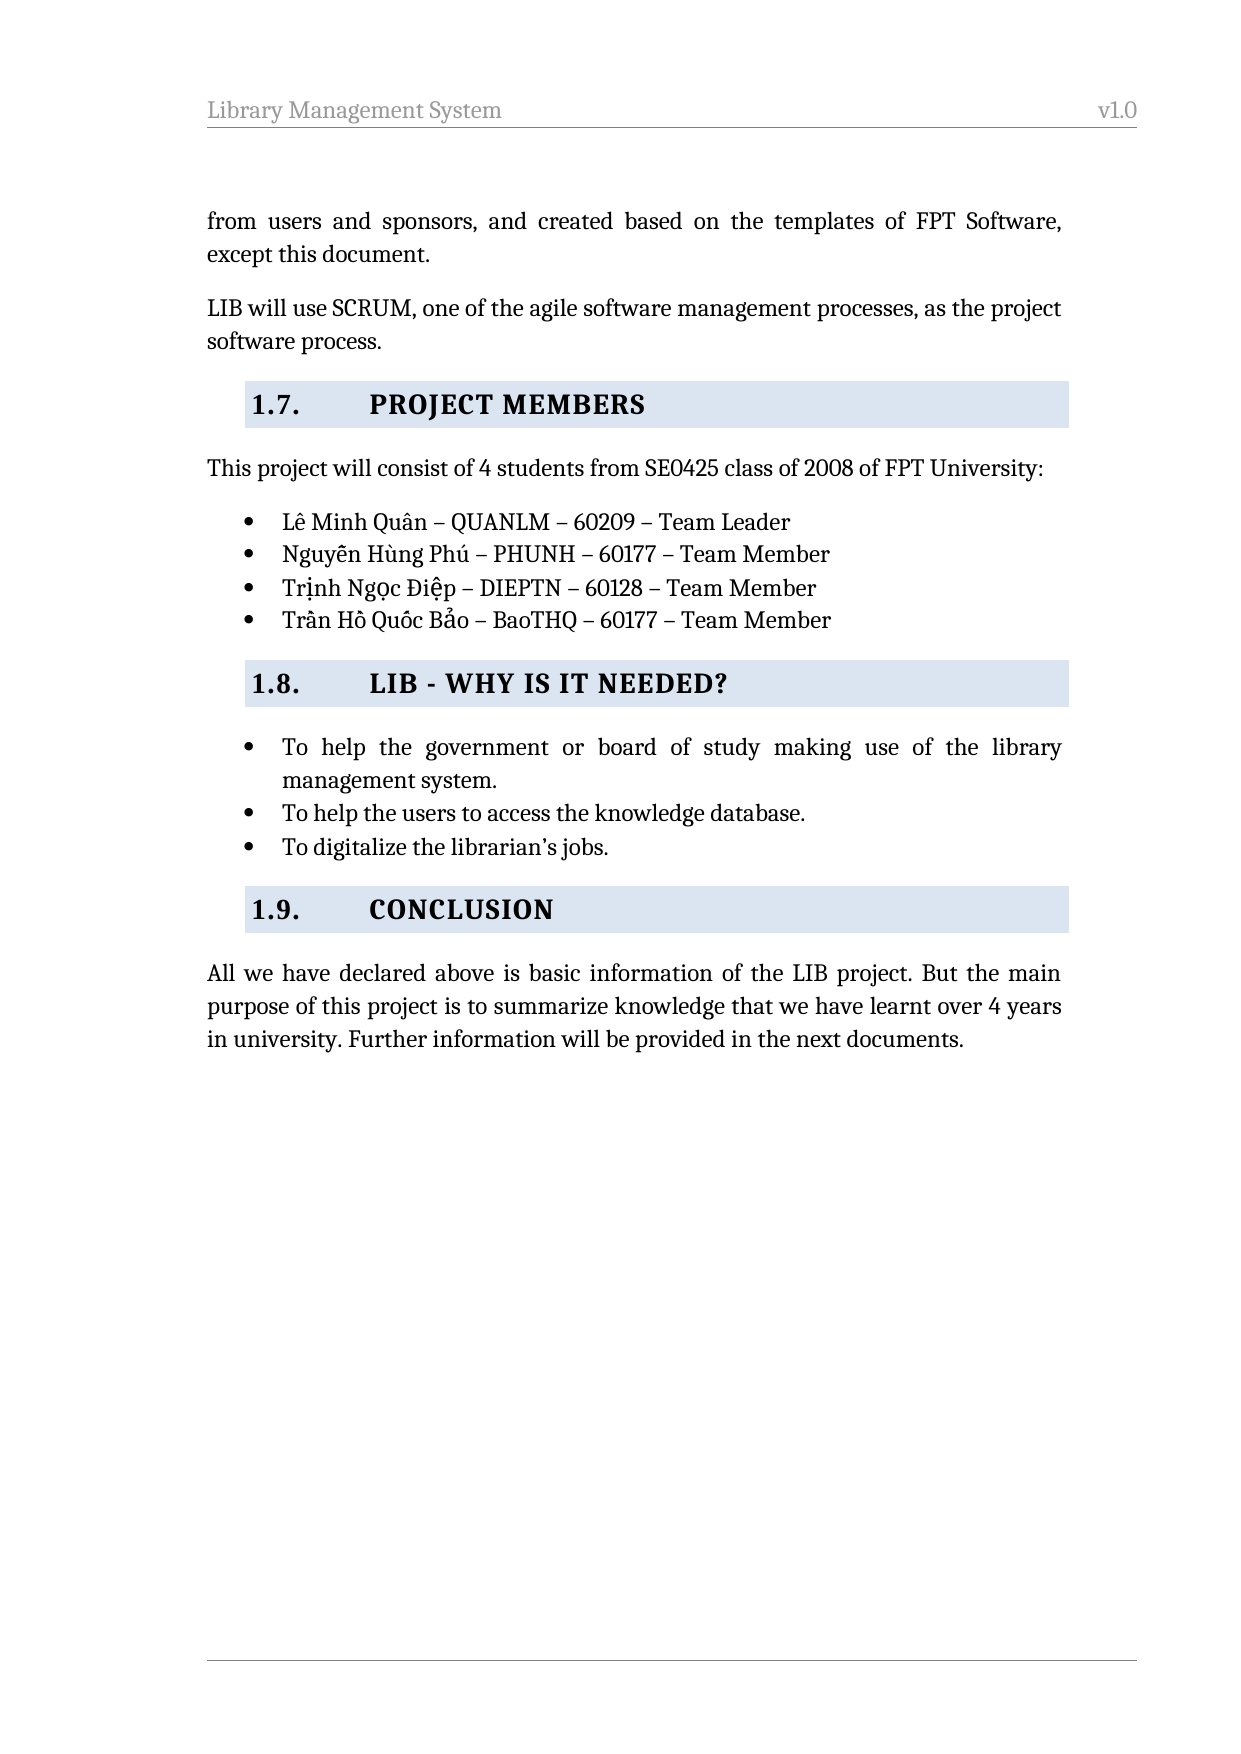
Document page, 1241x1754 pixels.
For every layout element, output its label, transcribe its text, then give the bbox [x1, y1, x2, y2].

subtitle LIB - Why is it needed? [251, 667, 1063, 701]
list Nguyễn Hùng Phú – PHUNH – 60177 – Team Member [244, 540, 1063, 569]
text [207, 207, 1063, 268]
list Trần Hồ Quốc Bảo – BaoTHQ – 60177 – Team Member [244, 606, 1063, 635]
list To help the users to access the knowledge database. [244, 799, 1063, 828]
list Lê Minh Quân – QUANLM – 60209 – Team Leader [244, 507, 1063, 536]
list To help the government or board of study making use of the library management system. [244, 733, 1063, 795]
subtitle Project members [251, 387, 1063, 421]
list Trịnh Ngọc Điệp – DIEPTN – 60128 – Team Member [244, 573, 1063, 602]
list To digitalize the librarian’s jobs. [244, 832, 1063, 861]
subtitle Conclusion [251, 893, 1063, 927]
text All we have declared above is basic information of the LIB project. But the main purpose of this project is to summarize knowledge that we have learnt over 4 years in university. Further information will be provided in the next documents. [207, 959, 1063, 1054]
text This project will consist of 4 students from SE0425 class of 2008 of FPT University: [207, 453, 1063, 482]
text LIB will use SCRUM, one of the agile software management processes, as the project software process. [207, 294, 1063, 355]
